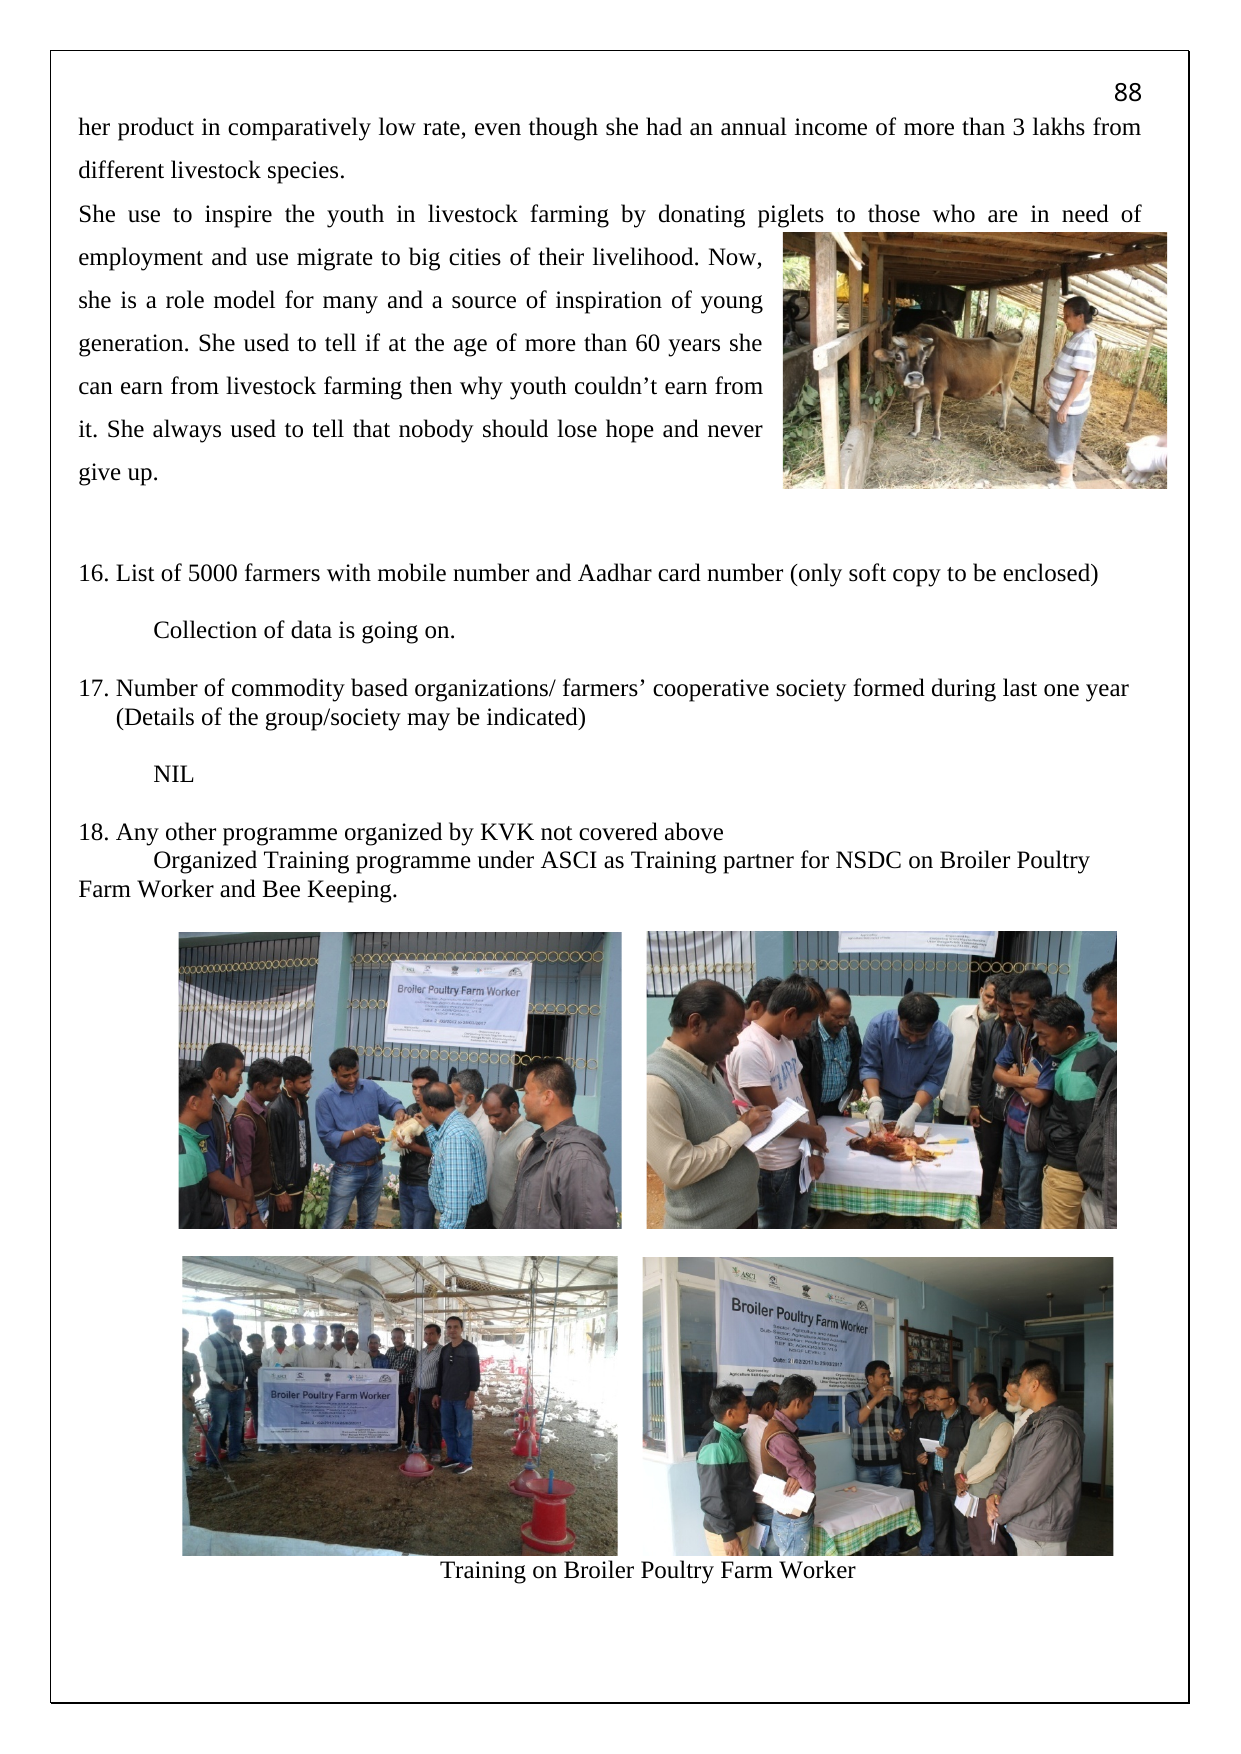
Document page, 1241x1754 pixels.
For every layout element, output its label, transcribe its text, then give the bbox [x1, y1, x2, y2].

picture [642, 1257, 1114, 1556]
text 18. Any other programme organized by KVK not covered above [78, 817, 1142, 846]
picture [646, 931, 1117, 1229]
text 17. Number of commodity based organizations/ farmers’ cooperative society formed during last one year [78, 673, 1142, 702]
text Training on Broiler Poultry Farm Worker [78, 1555, 1142, 1584]
text 16. List of 5000 farmers with mobile number and Aadhar card number (only soft copy to be enclosed) [78, 558, 1142, 587]
picture [178, 932, 622, 1229]
text (Details of the group/society may be indicated) [78, 702, 1142, 731]
picture [782, 232, 1168, 489]
text Organized Training programme under ASCI as Training partner for NSDC on Broiler Poultry Farm Worker and Bee Keeping. [78, 846, 1142, 903]
text NIL [78, 759, 1142, 788]
picture [182, 1256, 618, 1556]
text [78, 112, 1142, 184]
text Collection of data is going on. [78, 616, 1142, 644]
